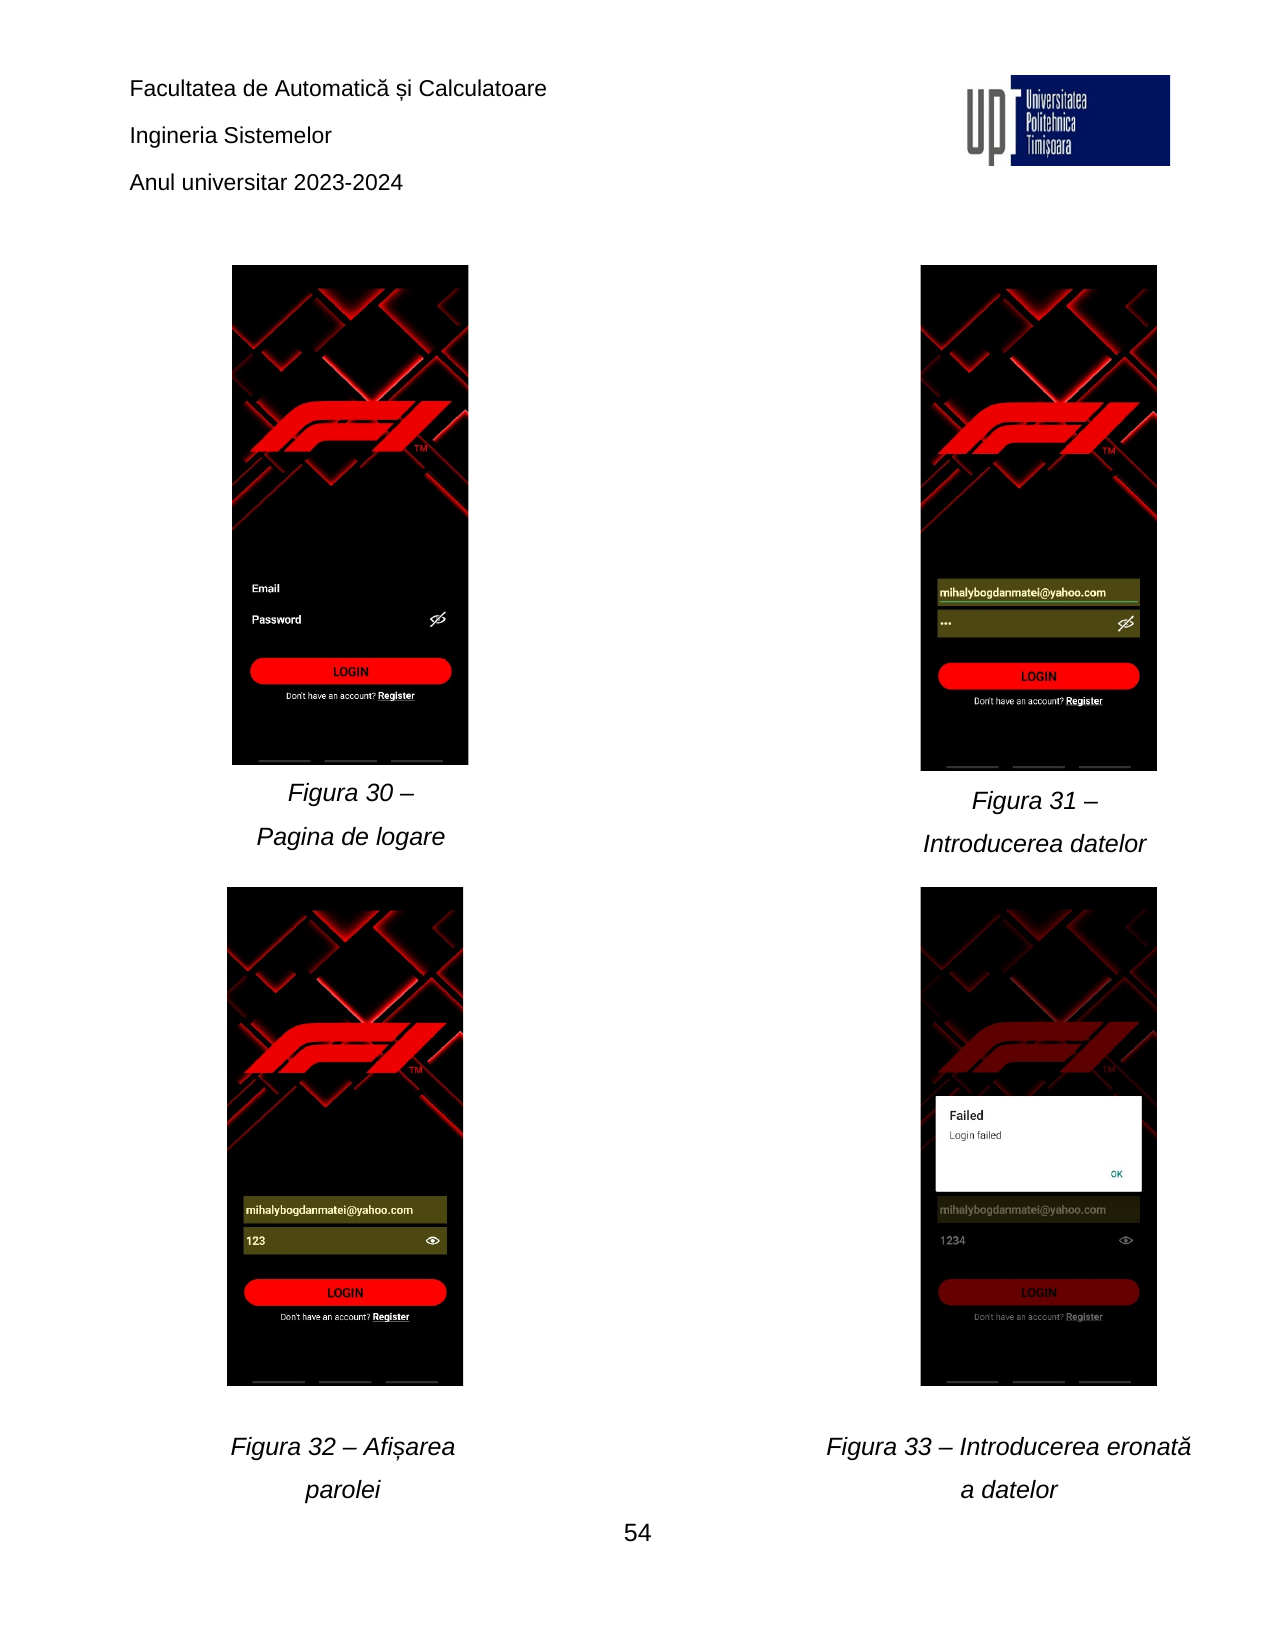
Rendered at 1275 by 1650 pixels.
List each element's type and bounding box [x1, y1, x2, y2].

picture [920, 887, 1157, 1386]
picture [232, 265, 469, 765]
picture [227, 887, 464, 1386]
picture [967, 75, 1171, 166]
picture [920, 265, 1157, 771]
